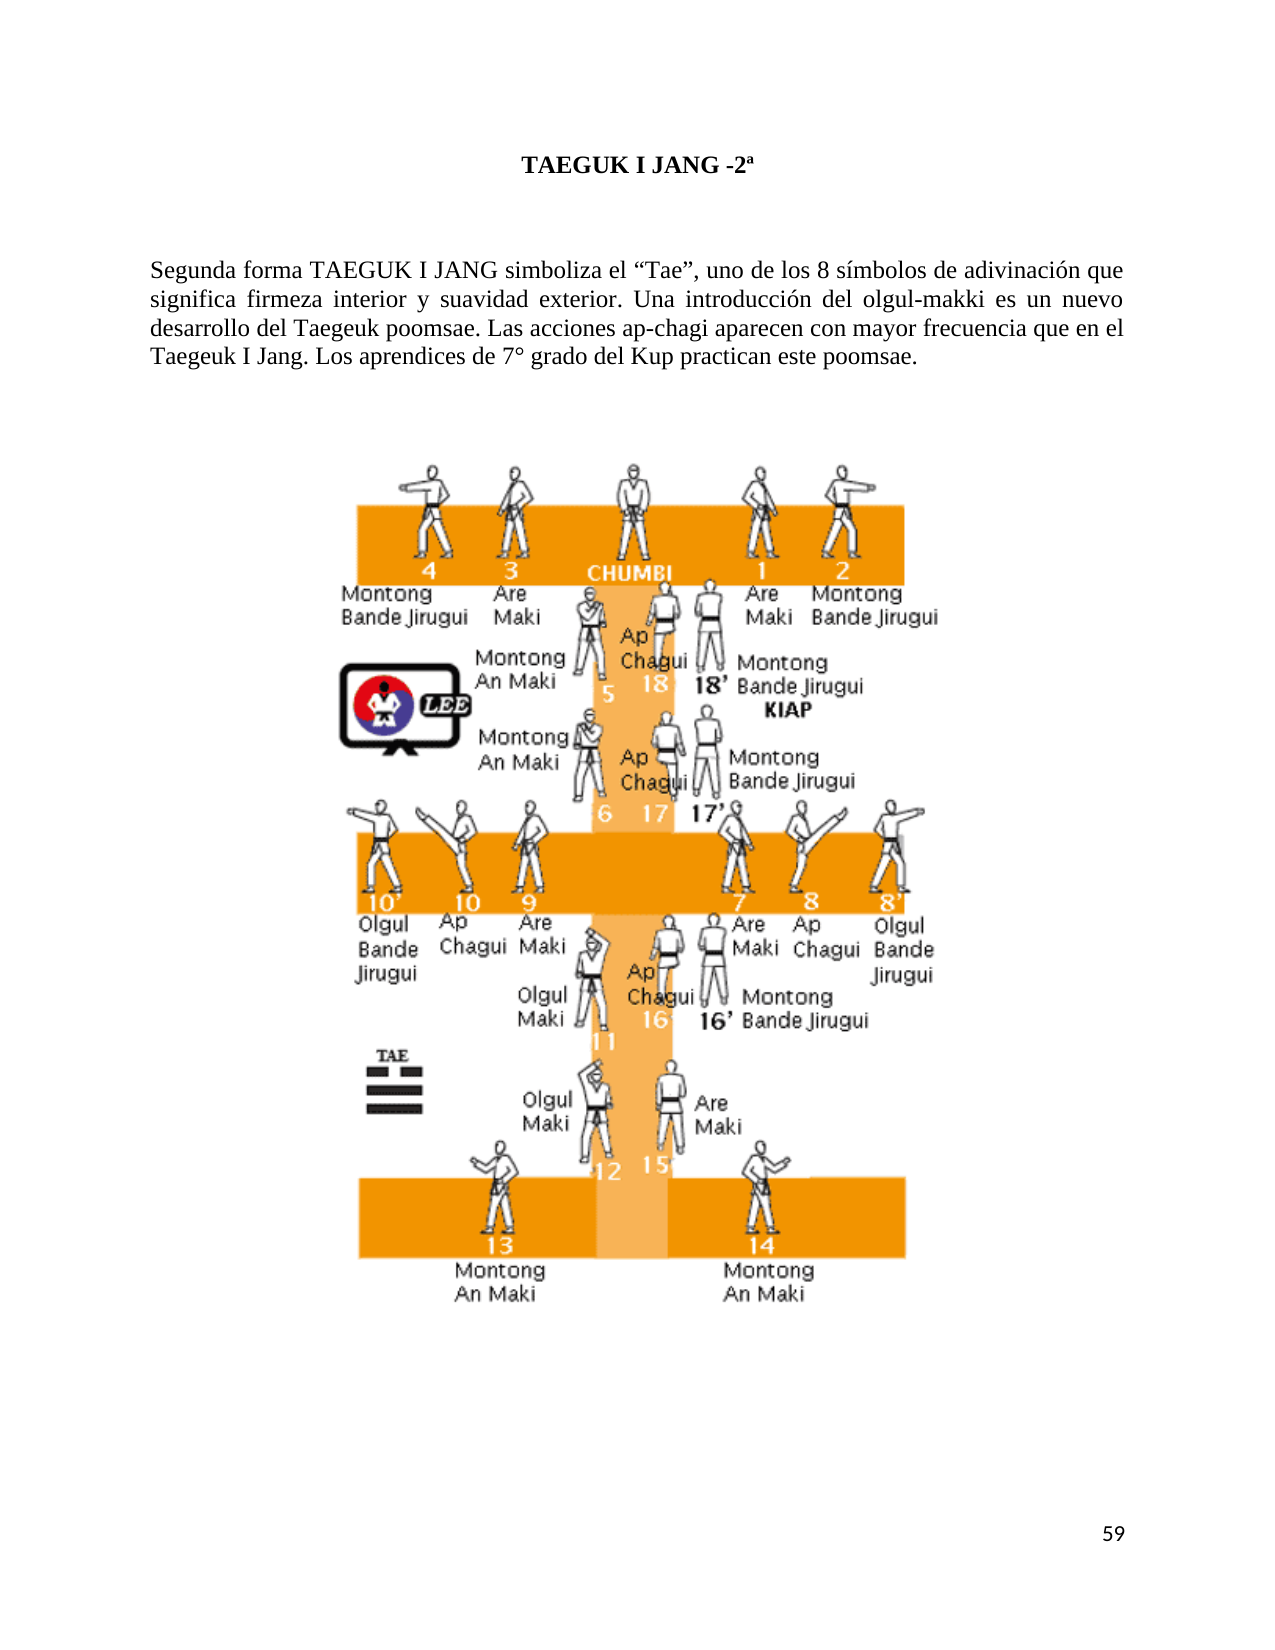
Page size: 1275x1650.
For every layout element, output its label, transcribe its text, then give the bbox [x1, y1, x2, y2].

text Segunda forma TAEGUK I JANG simboliza el “Tae”, uno de los 8 símbolos de adivinación que significa firmeza interior y suavidad exterior. Una introducción del olgul-makki es un nuevo desarrollo del Taegeuk poomsae. Las acciones ap-chagi aparecen con mayor frecuencia que en el Taegeuk I Jang. Los aprendices de 7° grado del Kup practican este poomsae. [150, 255, 1125, 370]
text TAEGUK I JANG -2ª [150, 150, 1125, 179]
picture [328, 456, 947, 1310]
